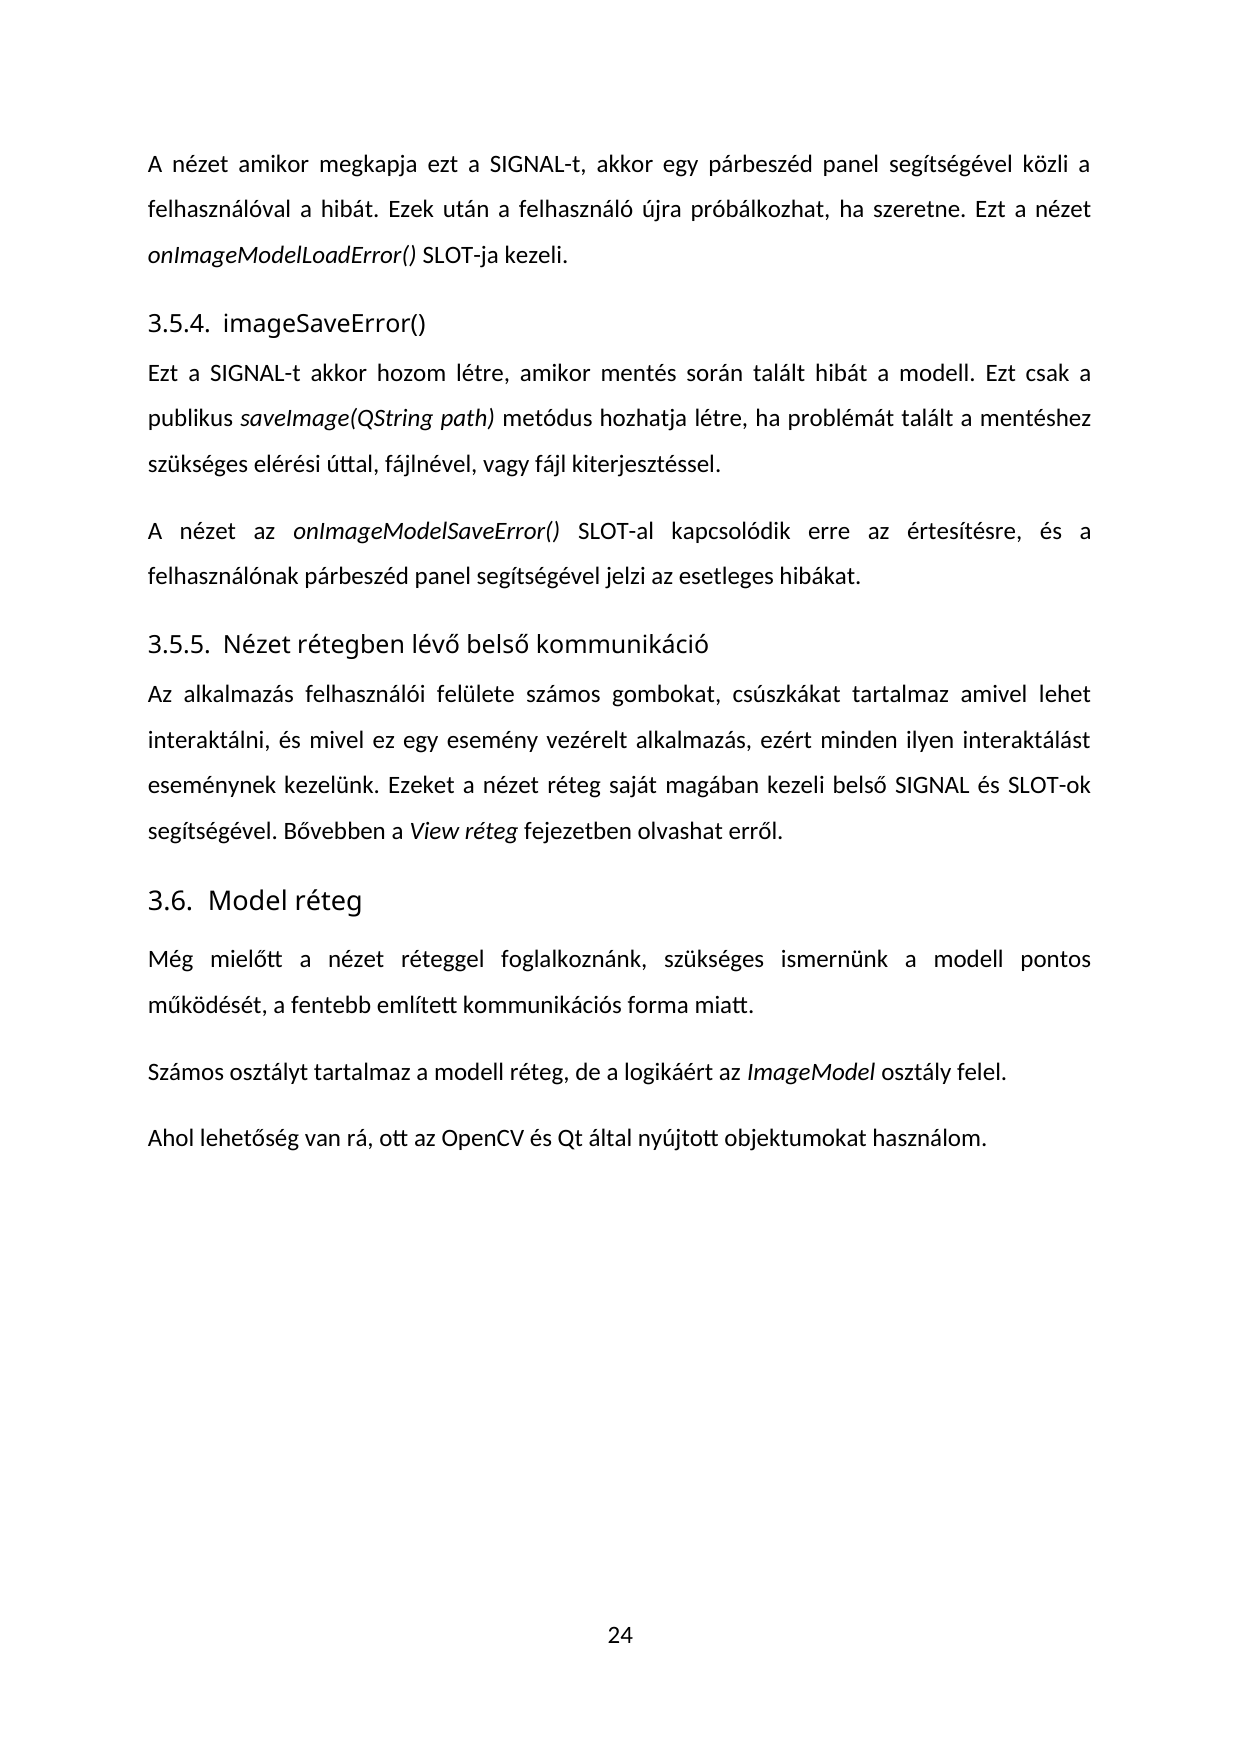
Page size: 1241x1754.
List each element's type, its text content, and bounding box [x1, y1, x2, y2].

subtitle Model réteg [148, 882, 1092, 919]
text Számos osztályt tartalmaz a modell réteg, de a logikáért az ImageModel osztály felel. [148, 1056, 1092, 1086]
subtitle imageSaveError() [148, 306, 1092, 340]
text A nézet az onImageModelSaveError() SLOT-al kapcsolódik erre az értesítésre, és a felhasználónak párbeszéd panel segítségével jelzi az esetleges hibákat. [148, 515, 1092, 591]
text A nézet amikor megkapja ezt a SIGNAL-t, akkor egy párbeszéd panel segítségével közli a felhasználóval a hibát. Ezek után a felhasználó újra próbálkozhat, ha szeretne. Ezt a nézet onImageModelLoadError() SLOT-ja kezeli. [148, 148, 1092, 270]
text Az alkalmazás felhasználói felülete számos gombokat, csúszkákat tartalmaz amivel lehet interaktálni, és mivel ez egy esemény vezérelt alkalmazás, ezért minden ilyen interaktálást eseménynek kezelünk. Ezeket a nézet réteg saját magában kezeli belső SIGNAL és SLOT-ok segítségével. Bővebben a View réteg fejezetben olvashat erről. [148, 678, 1092, 846]
text Ahol lehetőség van rá, ott az OpenCV és Qt által nyújtott objektumokat használom. [148, 1122, 1092, 1153]
subtitle Nézet rétegben lévő belső kommunikáció [148, 627, 1092, 661]
text Ezt a SIGNAL-t akkor hozom létre, amikor mentés során talált hibát a modell. Ezt csak a publikus saveImage(QString path) metódus hozhatja létre, ha problémát talált a mentéshez szükséges elérési úttal, fájlnével, vagy fájl kiterjesztéssel. [148, 357, 1092, 479]
text Még mielőtt a nézet réteggel foglalkoznánk, szükséges ismernünk a modell pontos működését, a fentebb említett kommunikációs forma miatt. [148, 943, 1092, 1020]
